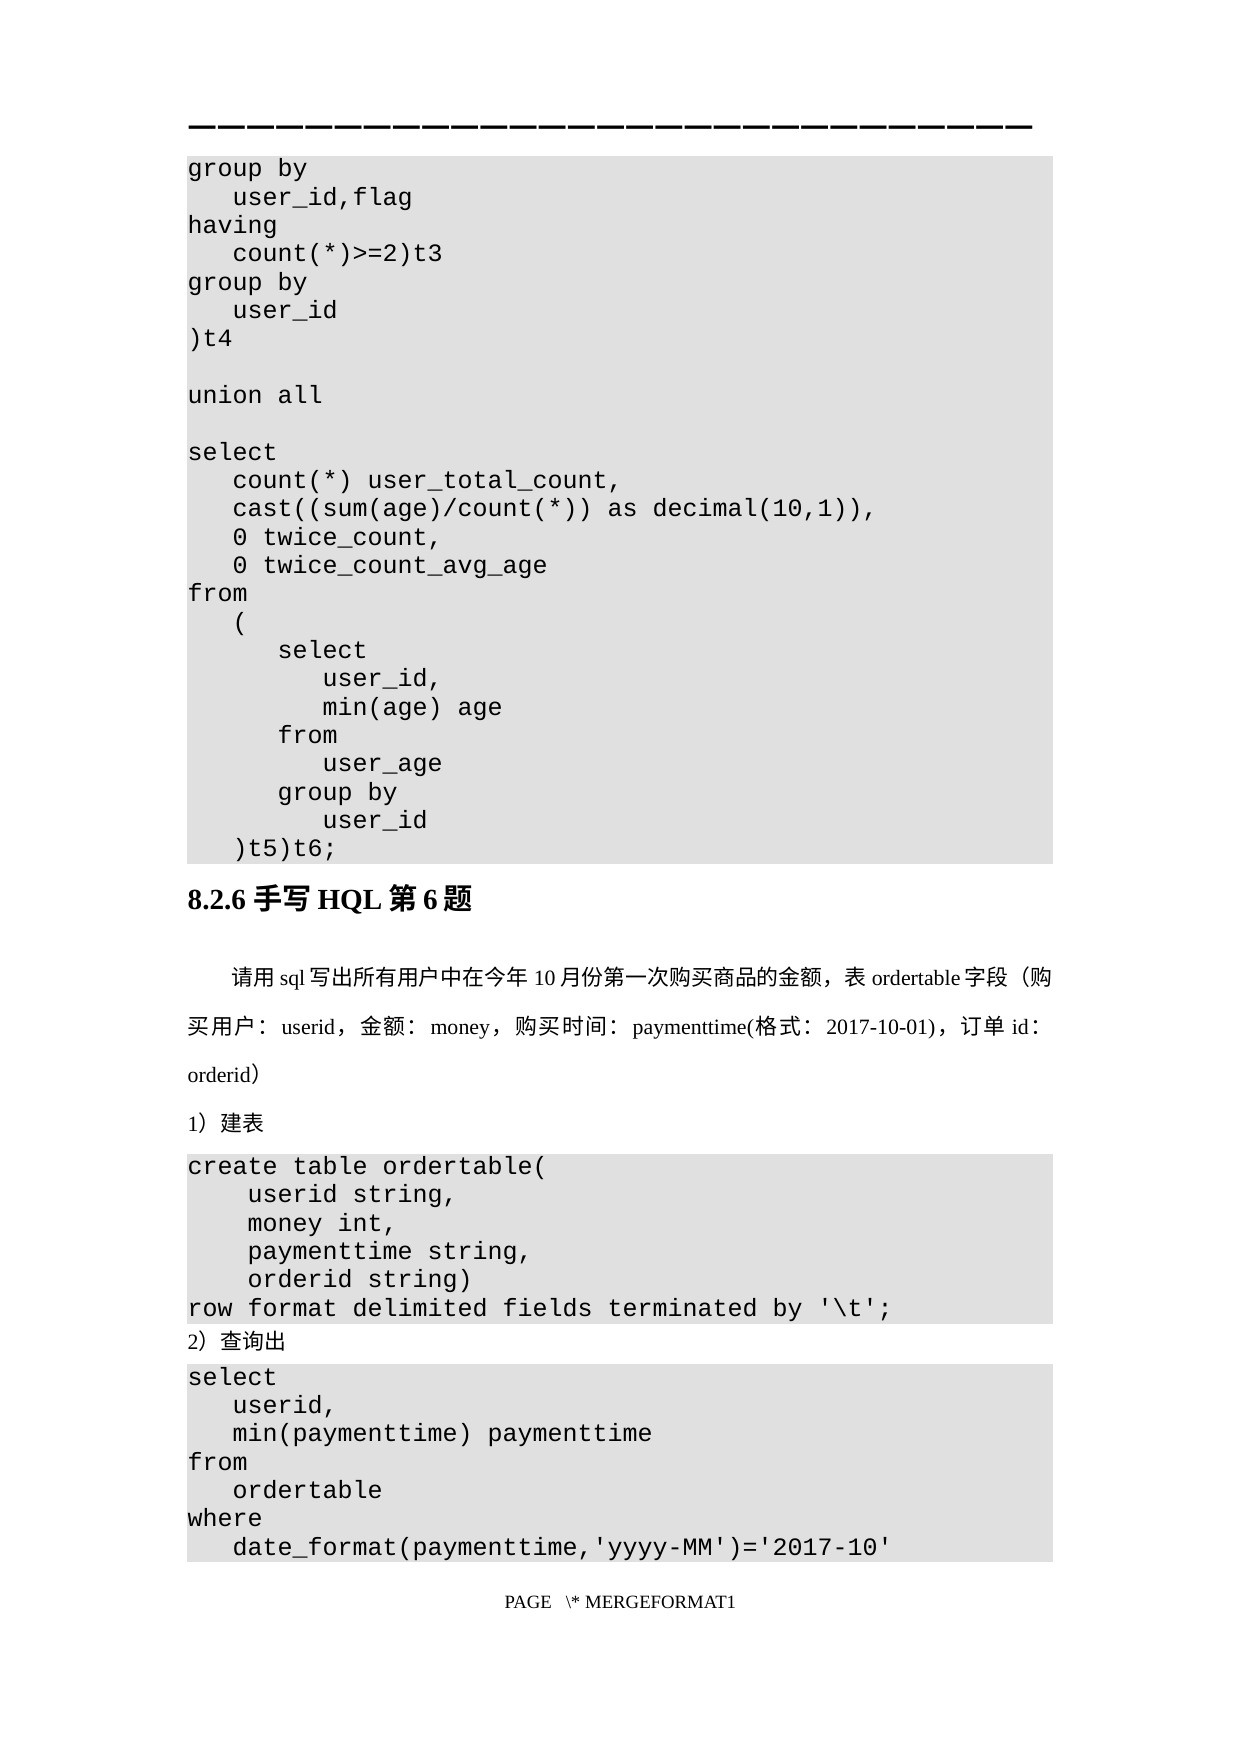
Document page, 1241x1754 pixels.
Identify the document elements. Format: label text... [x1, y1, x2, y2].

text min(paymenttime) paymenttime [187, 1421, 1053, 1449]
subtitle 8.2.6 手写HQL 第6题 [187, 864, 1053, 929]
text count(*)>=2)t3 [187, 241, 1053, 269]
text group by [187, 779, 1053, 807]
text group by [187, 269, 1053, 297]
text from [187, 722, 1053, 751]
text orderid string) [187, 1267, 1053, 1295]
text money int, [187, 1210, 1053, 1239]
text union all [187, 382, 1053, 411]
text date_format(paymenttime,'yyyy-MM')='2017-10' [187, 1534, 1053, 1562]
text 请用sql写出所有用户中在今年10月份第一次购买商品的金额，表ordertable字段（购买用户：userid，金额：money，购买时间：paymenttime(格式：2017-10-01)，订单id：orderid） [187, 959, 1053, 1089]
text from [187, 1449, 1053, 1477]
text select [187, 439, 1053, 467]
text where [187, 1506, 1053, 1534]
text from [187, 581, 1053, 609]
text user_id,flag [187, 184, 1053, 212]
text create table ordertable( [187, 1154, 1053, 1182]
text ( [187, 609, 1053, 637]
text group by [187, 156, 1053, 184]
text user_id [187, 297, 1053, 326]
text 1）建表 [187, 1105, 1053, 1138]
text having [187, 212, 1053, 241]
text count(*) user_total_count, [187, 467, 1053, 496]
text user_id, [187, 666, 1053, 694]
text user_age [187, 751, 1053, 779]
text user_id [187, 807, 1053, 836]
text )t5)t6; [187, 836, 1053, 864]
text cast((sum(age)/count(*)) as decimal(10,1)), [187, 496, 1053, 524]
text 2）查询出 [187, 1324, 1053, 1356]
text 0 twice_count_avg_age [187, 552, 1053, 581]
text min(age) age [187, 694, 1053, 722]
text paymenttime string, [187, 1239, 1053, 1267]
text select [187, 1364, 1053, 1392]
text 0 twice_count, [187, 524, 1053, 552]
text userid, [187, 1392, 1053, 1421]
text ordertable [187, 1477, 1053, 1506]
text select [187, 637, 1053, 666]
text )t4 [187, 326, 1053, 354]
text userid string, [187, 1182, 1053, 1210]
text row format delimited fields terminated by '\t'; [187, 1295, 1053, 1324]
